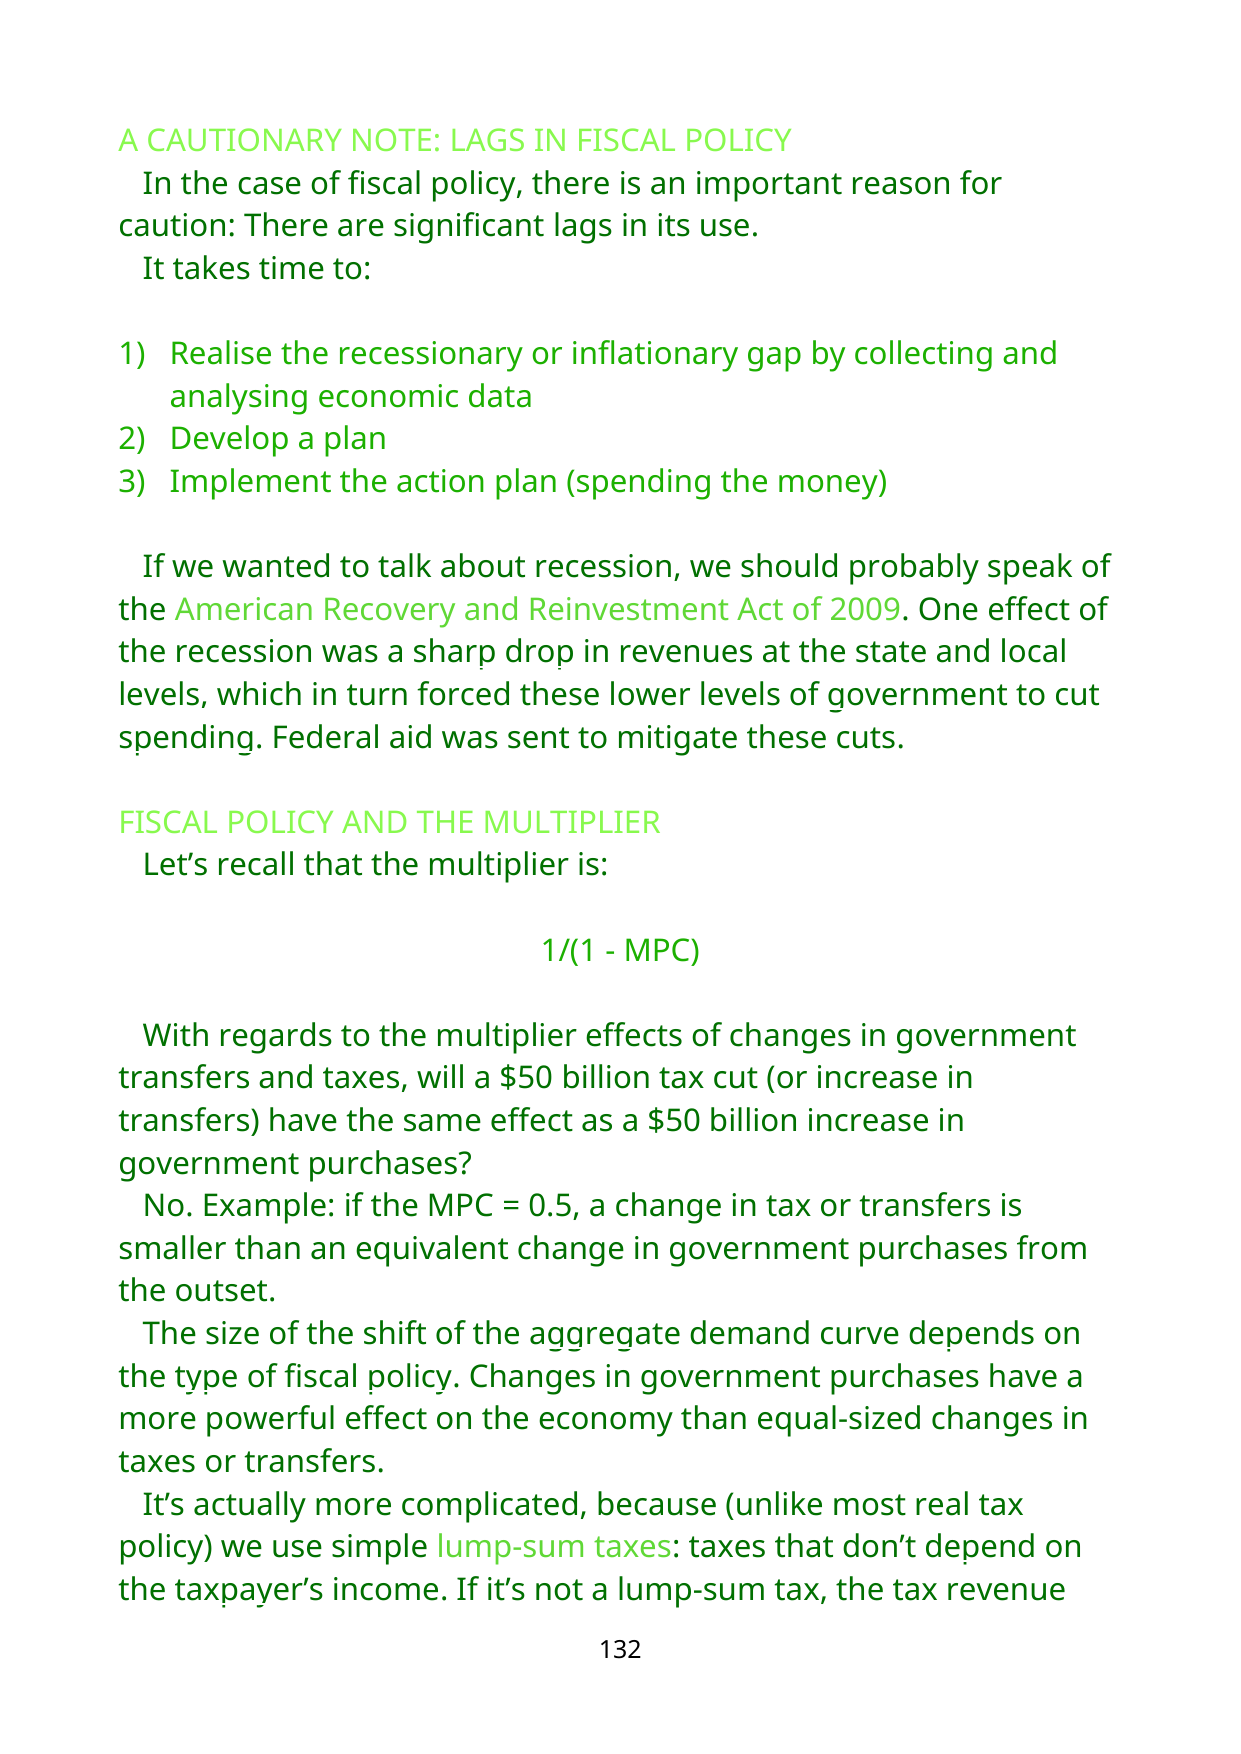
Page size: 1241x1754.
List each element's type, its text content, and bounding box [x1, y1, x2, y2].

text The size of the shift of the aggregate demand curve depends on the type of fiscal policy. Changes in government purchases have a more powerful effect on the economy than equal-sized changes in taxes or transfers. [118, 1311, 1122, 1481]
text FISCAL POLICY AND THE MULTIPLIER [118, 800, 1122, 842]
text It takes time to: [118, 246, 1122, 288]
list Develop a plan [118, 416, 1122, 459]
text 1/(1 - MPC) [118, 928, 1122, 970]
text With regards to the multiplier effects of changes in government transfers and taxes, will a $50 billion tax cut (or increase in transfers) have the same effect as a $50 billion increase in government purchases? [118, 1013, 1122, 1183]
text In the case of fiscal policy, there is an important reason for caution: There are significant lags in its use. [118, 161, 1122, 246]
list Realise the recessionary or inflationary gap by collecting and analysing economic data [118, 331, 1122, 416]
text Let’s recall that the multiplier is: [118, 842, 1122, 885]
list Implement the action plan (spending the money) [118, 459, 1122, 502]
text No. Example: if the MPC = 0.5, a change in tax or transfers is smaller than an equivalent change in government purchases from the outset. [118, 1183, 1122, 1311]
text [118, 1481, 1122, 1609]
text A CAUTIONARY NOTE: LAGS IN FISCAL POLICY [118, 118, 1122, 161]
text If we wanted to talk about recession, we should probably speak of the American Recovery and Reinvestment Act of 2009. One effect of the recession was a sharp drop in revenues at the state and local levels, which in turn forced these lower levels of government to cut spending. Federal aid was sent to mitigate these cuts. [118, 544, 1122, 757]
